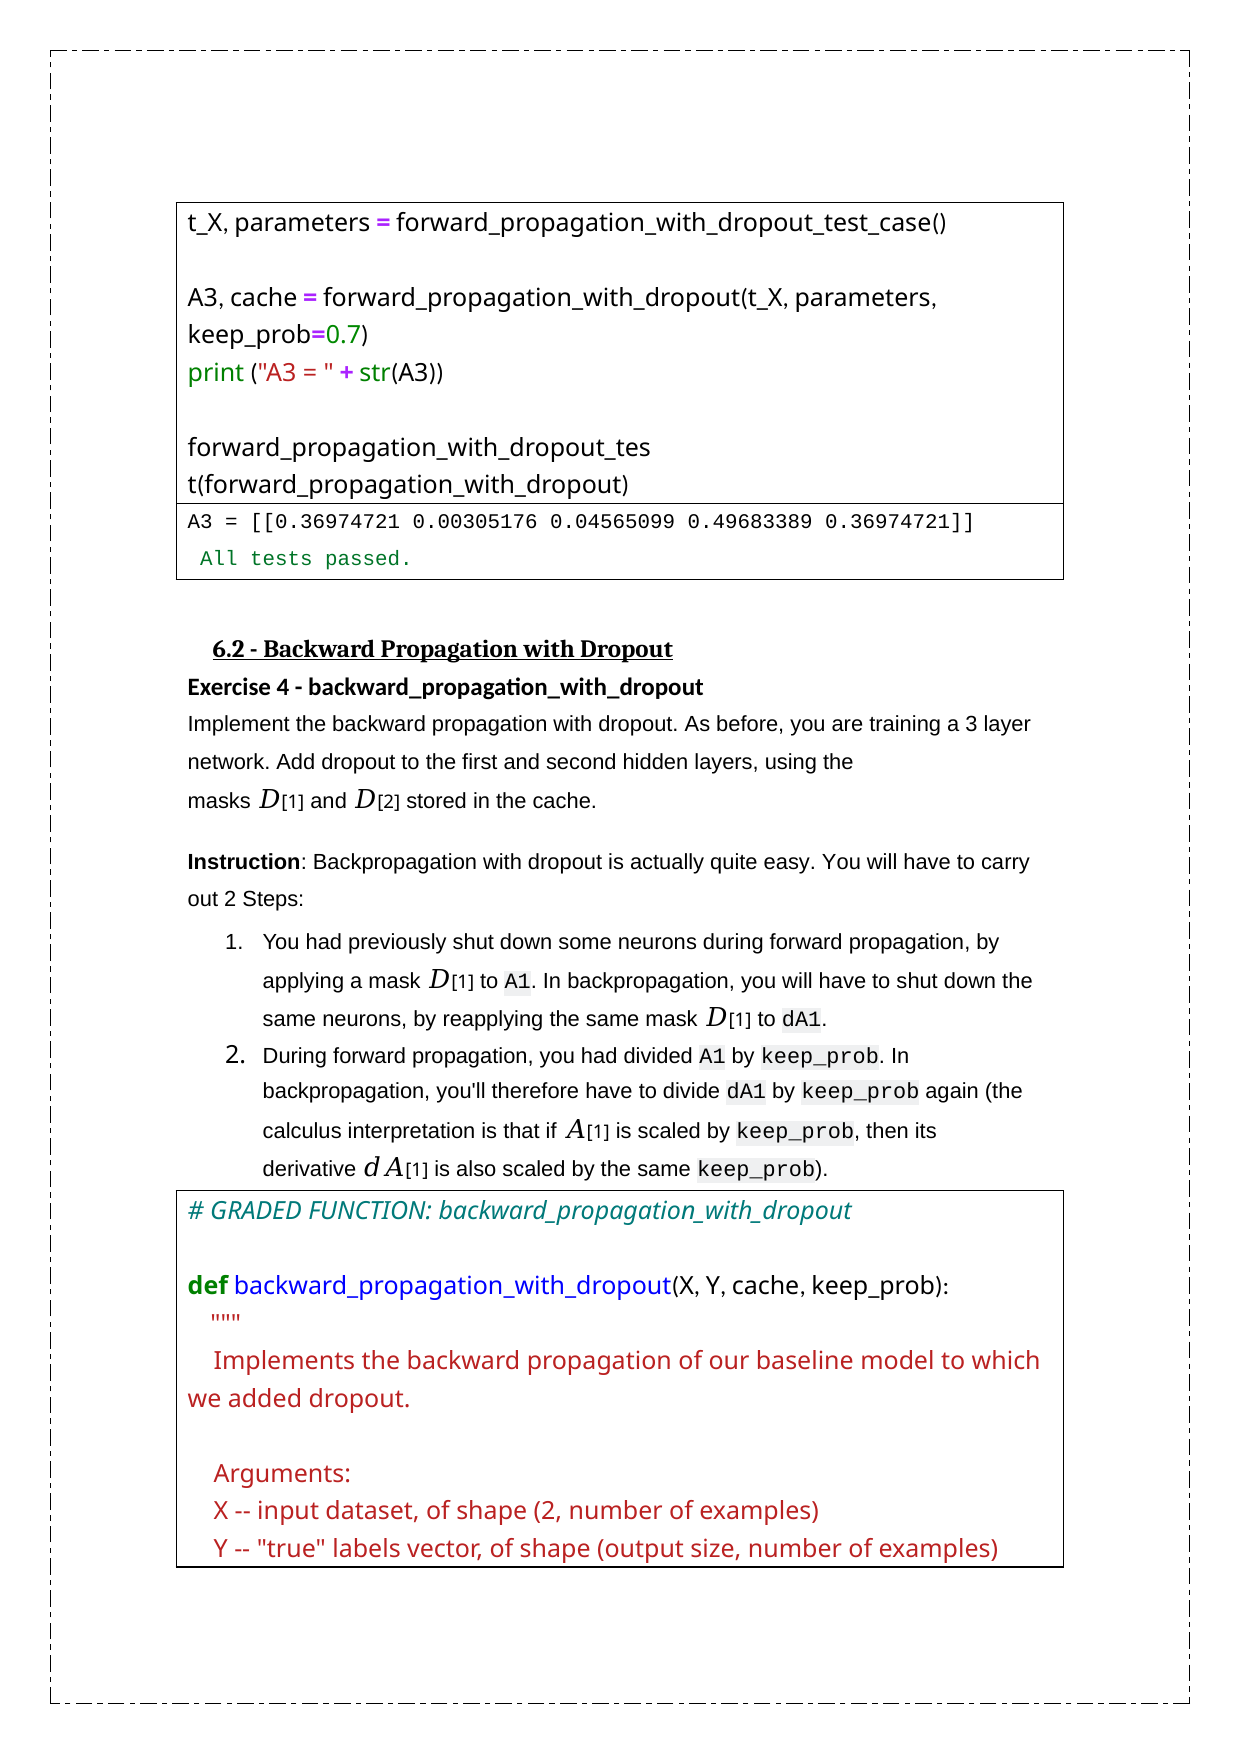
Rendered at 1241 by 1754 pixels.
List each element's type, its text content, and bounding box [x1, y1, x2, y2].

text Exercise 4 - backward_propagation_with_dropout [187, 668, 1053, 705]
text Implement the backward propagation with dropout. As before, you are training a 3 layer network. Add dropout to the first and second hidden layers, using the masks 𝐷[1] and 𝐷[2] stored in the cache. [187, 705, 1053, 818]
table_cell A3 = [[0.36974721 0.00305176 0.04565099 0.49683389 0.36974721]] All tests passed. [177, 504, 1063, 579]
subtitle 6.2 - Backward Propagation with Dropout [212, 630, 1053, 668]
list During forward propagation, you had divided A1 by keep_prob. In backpropagation, you'll therefore have to divide dA1 by keep_prob again (the calculus interpretation is that if 𝐴[1] is scaled by keep_prob, then its derivative 𝑑𝐴[1] is also scaled by the same keep_prob). [225, 1035, 1053, 1185]
list You had previously shut down some neurons during forward propagation, by applying a mask 𝐷[1] to A1. In backpropagation, you will have to shut down the same neurons, by reapplying the same mask 𝐷[1] to dA1. [225, 923, 1053, 1035]
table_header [177, 1191, 1063, 1566]
text Instruction: Backpropagation with dropout is actually quite easy. You will have to carry out 2 Steps: [187, 843, 1053, 918]
table_header t_X, parameters = forward_propagation_with_dropout_test_case() ​ A3, cache = forward_propagation_with_dropout(t_X, parameters, keep_prob=0.7) print ("A3 = " + str(A3)) ​ forward_propagation_with_dropout_test(forward_propagation_with_dropout) [177, 203, 1063, 503]
